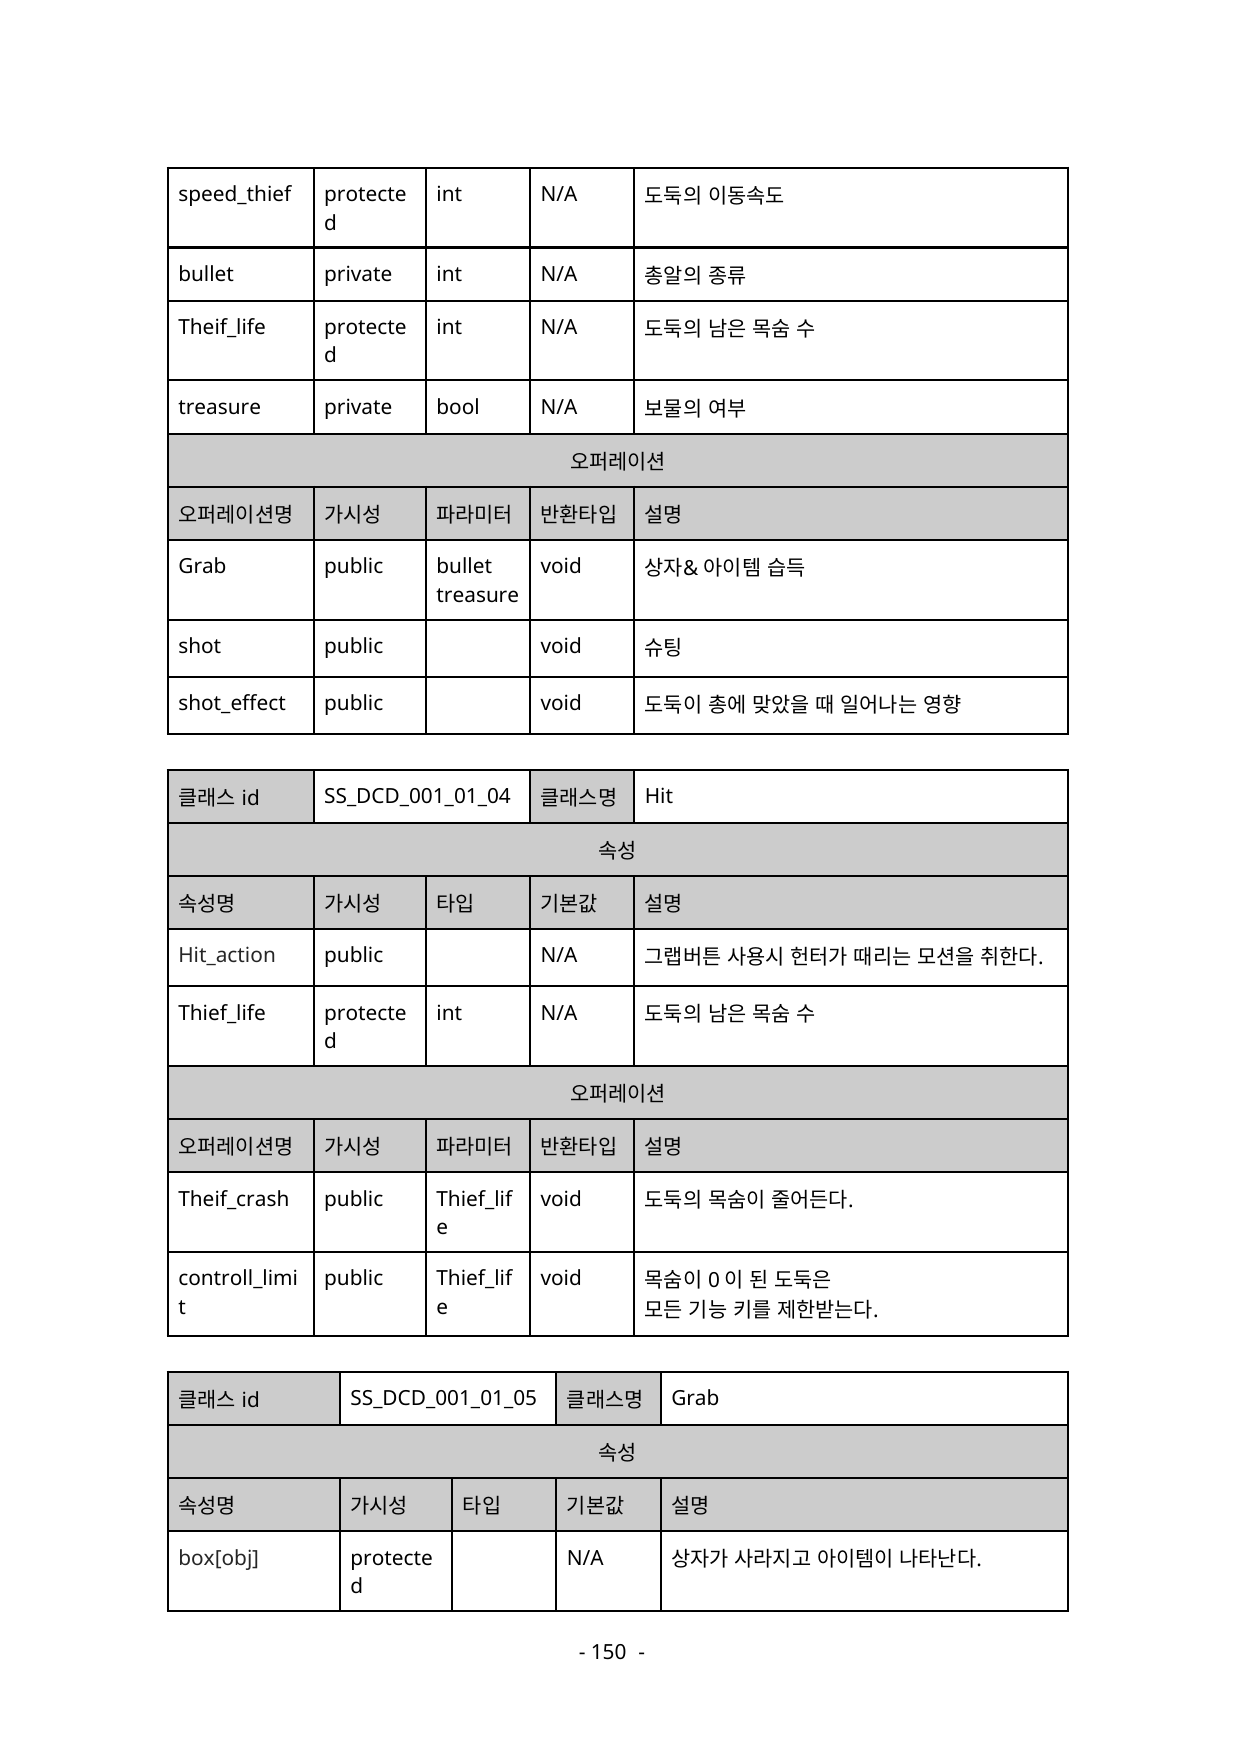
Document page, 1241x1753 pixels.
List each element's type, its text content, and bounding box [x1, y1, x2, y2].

table_cell 도둑의 남은 목숨 수 [635, 302, 1067, 379]
table_header 클래스 id [169, 1373, 339, 1424]
table_cell N/A [531, 987, 633, 1065]
table_cell 타입 [453, 1479, 555, 1530]
table_cell treasure [169, 381, 313, 432]
table_cell public [315, 1173, 425, 1251]
table_cell 설명 [662, 1479, 1067, 1530]
table_cell 상자& 아이템 습득 [635, 541, 1067, 618]
table_cell controll_limit [169, 1253, 313, 1334]
table_header SS_DCD_001_01_04 [315, 771, 529, 822]
table_cell 오퍼레이션 [169, 1067, 1067, 1118]
table_cell [427, 930, 529, 985]
table_cell protected [315, 169, 425, 246]
table_cell 오퍼레이션명 [169, 1120, 313, 1171]
table_cell 속성 [169, 824, 1067, 875]
table_cell [453, 1532, 555, 1610]
table_cell Theif_life [169, 302, 313, 379]
table_cell protected [341, 1532, 451, 1610]
table_header 클래스명 [557, 1373, 660, 1424]
table_cell 반환타입 [531, 488, 633, 539]
table_cell [427, 621, 529, 676]
table_cell private [315, 249, 425, 299]
table_cell shot_effect [169, 678, 313, 732]
table_cell 가시성 [315, 1120, 425, 1171]
table_cell 도둑의 목숨이 줄어든다. [635, 1173, 1067, 1251]
table_cell Thief_life [427, 1253, 529, 1334]
table_cell 설명 [635, 877, 1067, 928]
table_cell 오퍼레이션명 [169, 488, 313, 539]
table_cell public [315, 678, 425, 732]
table_cell Theif_crash [169, 1173, 313, 1251]
table_cell void [531, 678, 633, 732]
table_cell 기본값 [557, 1479, 660, 1530]
table_cell protected [315, 987, 425, 1065]
table_cell public [315, 541, 425, 618]
table_cell N/A [531, 249, 633, 299]
table_cell 도둑이 총에 맞았을 때 일어나는 영향 [635, 678, 1067, 732]
table_cell 속성 [169, 1426, 1067, 1477]
table_cell 목숨이 0이 된 도둑은 모든 기능 키를 제한받는다. [635, 1253, 1067, 1334]
table_cell 타입 [427, 877, 529, 928]
table_cell 파라미터 [427, 488, 529, 539]
table_cell bullet treasure [427, 541, 529, 618]
table_header 클래스 id [169, 771, 313, 822]
table_cell bullet [169, 249, 313, 299]
table_cell 총알의 종류 [635, 249, 1067, 299]
table_cell N/A [531, 381, 633, 432]
table_cell 보물의 여부 [635, 381, 1067, 432]
table_cell 오퍼레이션 [169, 435, 1067, 486]
table_cell 도둑의 이동속도 [635, 169, 1067, 246]
table_cell 상자가 사라지고 아이템이 나타난다. [662, 1532, 1067, 1610]
table_header Hit [635, 771, 1067, 822]
table_cell 가시성 [315, 488, 425, 539]
table_cell 반환타입 [531, 1120, 633, 1171]
table_cell N/A [531, 930, 633, 985]
table_cell int [427, 302, 529, 379]
table_cell void [531, 1173, 633, 1251]
table_cell int [427, 169, 529, 246]
table_cell private [315, 381, 425, 432]
table_cell public [315, 930, 425, 985]
table_cell N/A [531, 169, 633, 246]
table_cell box[obj] [169, 1532, 339, 1610]
table_cell 속성명 [169, 1479, 339, 1530]
table_header Grab [662, 1373, 1067, 1424]
table_cell 가시성 [341, 1479, 451, 1530]
table_cell int [427, 987, 529, 1065]
table_cell 기본값 [531, 877, 633, 928]
table_cell void [531, 1253, 633, 1334]
table_cell bool [427, 381, 529, 432]
table_cell int [427, 249, 529, 299]
table_cell speed_thief [169, 169, 313, 246]
table_cell 설명 [635, 488, 1067, 539]
table_cell void [531, 621, 633, 676]
table_cell 파라미터 [427, 1120, 529, 1171]
table_cell public [315, 1253, 425, 1334]
table_cell 그랩버튼 사용시 헌터가 때리는 모션을 취한다. [635, 930, 1067, 985]
table_cell Hit_action [169, 930, 313, 985]
table_cell 가시성 [315, 877, 425, 928]
table_cell 설명 [635, 1120, 1067, 1171]
table_cell void [531, 541, 633, 618]
table_cell N/A [531, 302, 633, 379]
table_cell Thief_life [427, 1173, 529, 1251]
table_cell 도둑의 남은 목숨 수 [635, 987, 1067, 1065]
table_cell N/A [557, 1532, 660, 1610]
table_header 클래스명 [531, 771, 633, 822]
table_cell 슈팅 [635, 621, 1067, 676]
table_cell public [315, 621, 425, 676]
table_cell protected [315, 302, 425, 379]
table_cell Thief_life [169, 987, 313, 1065]
table_cell [427, 678, 529, 732]
table_cell shot [169, 621, 313, 676]
table_header SS_DCD_001_01_05 [341, 1373, 555, 1424]
table_cell Grab [169, 541, 313, 618]
table_cell 속성명 [169, 877, 313, 928]
